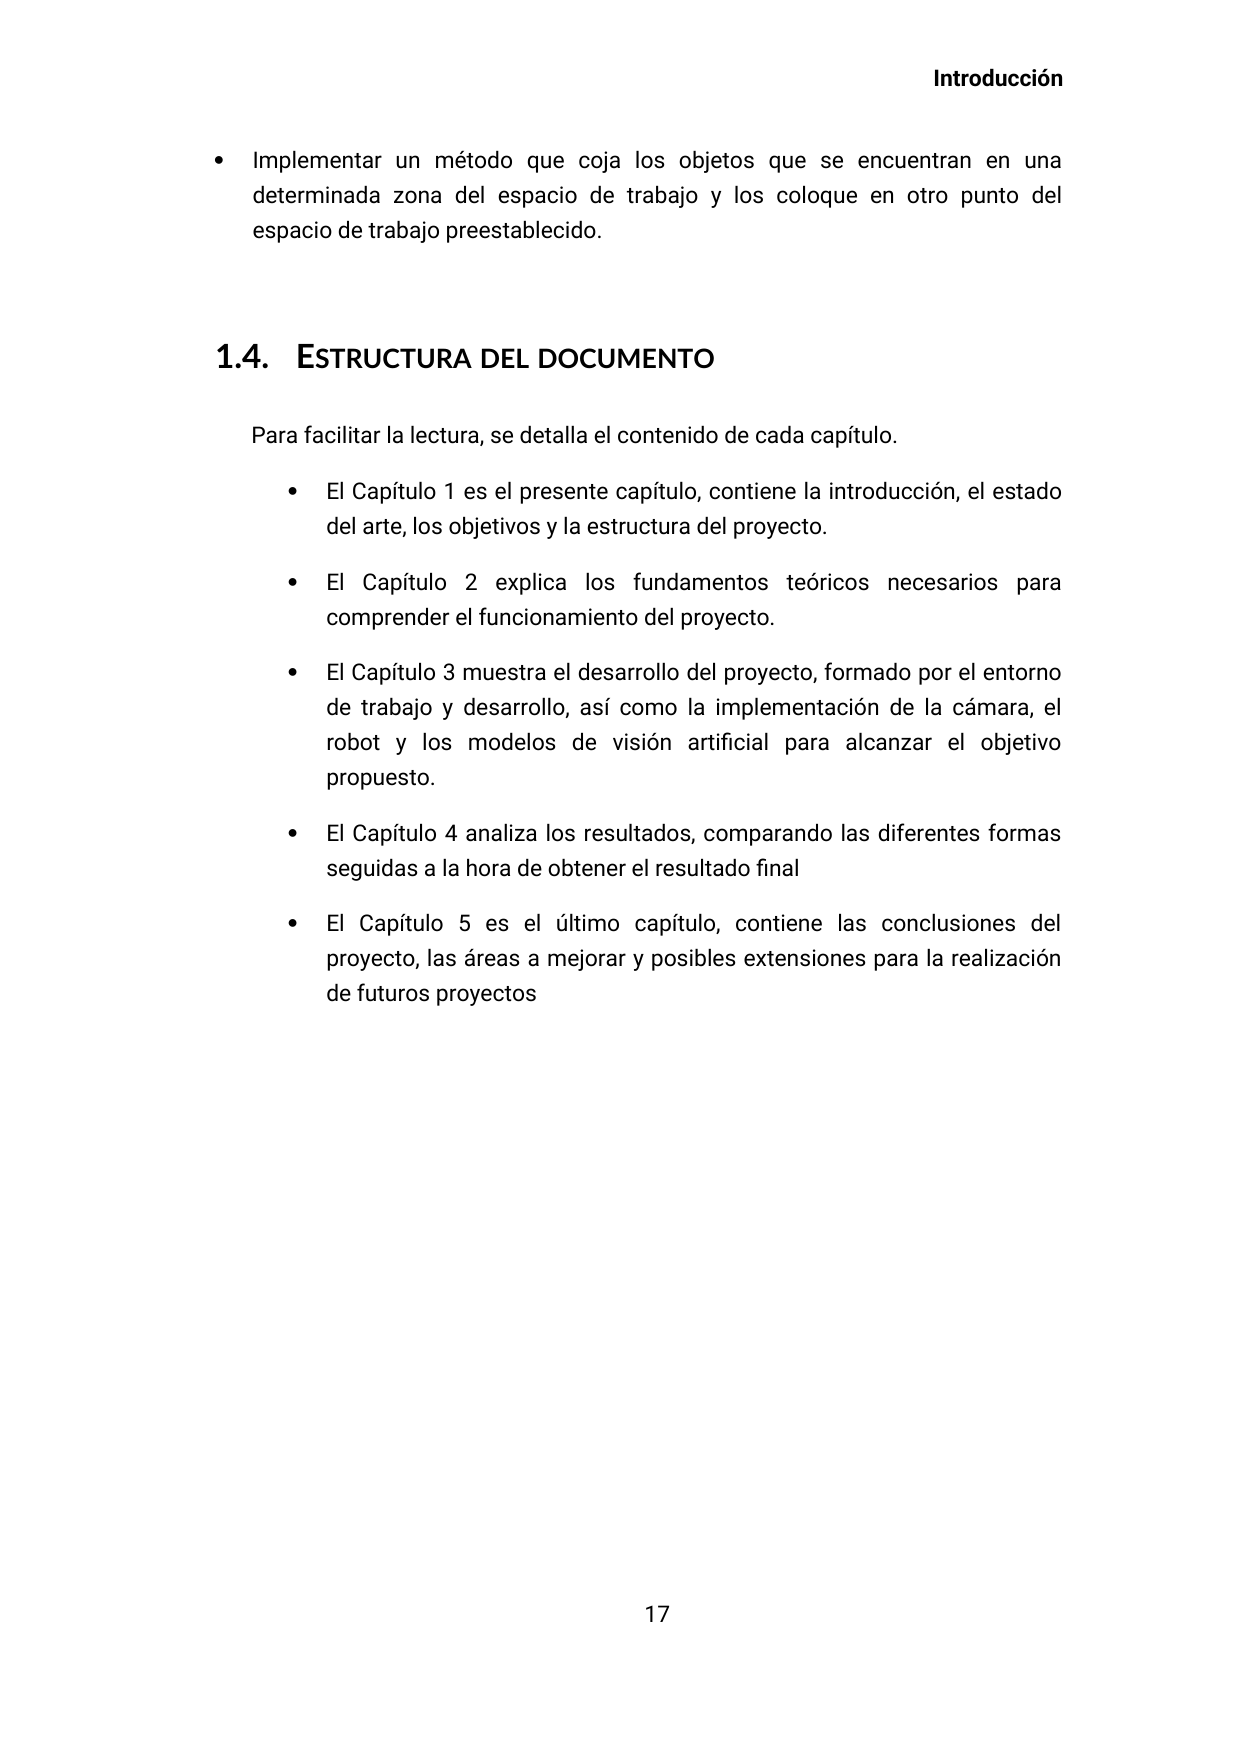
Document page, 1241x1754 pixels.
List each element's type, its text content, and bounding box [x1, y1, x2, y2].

list El Capítulo 1 es el presente capítulo, contiene la introducción, el estado del arte, los objetivos y la estructura del proyecto. [288, 478, 1063, 540]
list El Capítulo 2 explica los fundamentos teóricos necesarios para comprender el funcionamiento del proyecto. [288, 569, 1063, 631]
text Para facilitar la lectura, se detalla el contenido de cada capítulo. [177, 422, 1063, 449]
list El Capítulo 5 es el último capítulo, contiene las conclusiones del proyecto, las áreas a mejorar y posibles extensiones para la realización de futuros proyectos [288, 910, 1063, 1007]
list El Capítulo 3 muestra el desarrollo del proyecto, formado por el entorno de trabajo y desarrollo, así como la implementación de la cámara, el robot y los modelos de visión artificial para alcanzar el objetivo propuesto. [288, 659, 1063, 791]
subtitle Estructura del documento [215, 336, 1063, 376]
list El Capítulo 4 analiza los resultados, comparando las diferentes formas seguidas a la hora de obtener el resultado final [288, 820, 1063, 882]
list Implementar un método que coja los objetos que se encuentran en una determinada zona del espacio de trabajo y los coloque en otro punto del espacio de trabajo preestablecido. [215, 148, 1063, 244]
